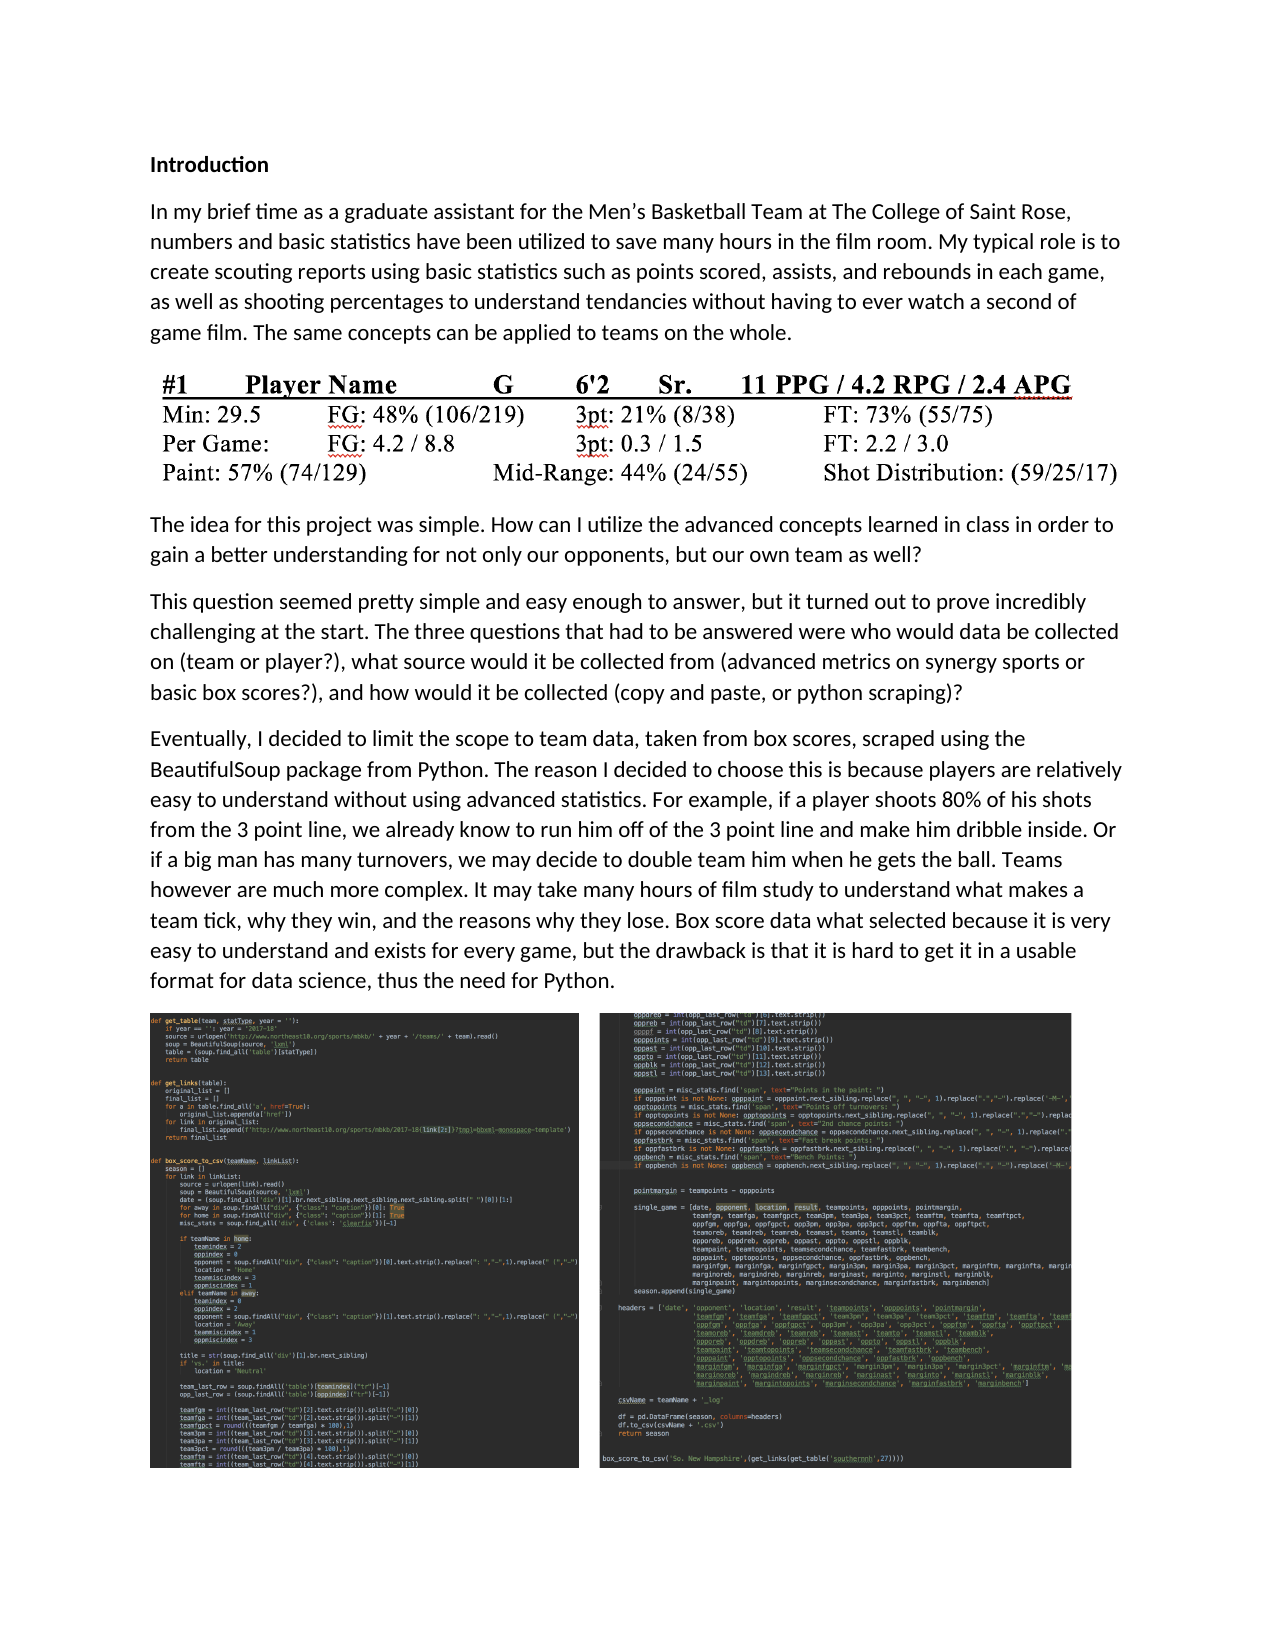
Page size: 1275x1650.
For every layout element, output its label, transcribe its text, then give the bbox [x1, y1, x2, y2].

text Eventually, I decided to limit the scope to team data, taken from box scores, scraped using the BeautifulSoup package from Python. The reason I decided to choose this is because players are relatively easy to understand without using advanced statistics. For example, if a player shoots 80% of his shots from the 3 point line, we already know to run him off of the 3 point line and make him dribble inside. Or if a big man has many turnovers, we may decide to double team him when he gets the ball. Teams however are much more complex. It may take many hours of film study to understand what makes a team tick, why they win, and the reasons why they lose. Box score data what selected because it is very easy to understand and exists for every game, but the drawback is that it is hard to get it in a usable format for data science, thus the need for Python. [150, 724, 1125, 994]
text This question seemed pretty simple and easy enough to answer, but it turned out to prove incredibly challenging at the start. The three questions that had to be answered were who would data be collected on (team or player?), what source would it be collected from (advanced metrics on synergy sports or basic box scores?), and how would it be collected (copy and paste, or python scraping)? [150, 587, 1125, 706]
picture [150, 1013, 579, 1468]
text The idea for this project was simple. How can I utilize the advanced concepts learned in class in order to gain a better understanding for not only our opponents, but our own team as well? [150, 510, 1125, 568]
text In my brief time as a graduate assistant for the Men’s Basketball Team at The College of Saint Rose, numbers and basic statistics have been utilized to save many hours in the film room. My typical role is to create scouting reports using basic statistics such as points scored, assists, and rebounds in each game, as well as shooting percentages to understand tendancies without having to ever watch a second of game film. The same concepts can be applied to teams on the whole. [150, 197, 1125, 346]
picture [150, 364, 1125, 491]
text Introduction [150, 150, 1125, 178]
picture [599, 1013, 1072, 1468]
